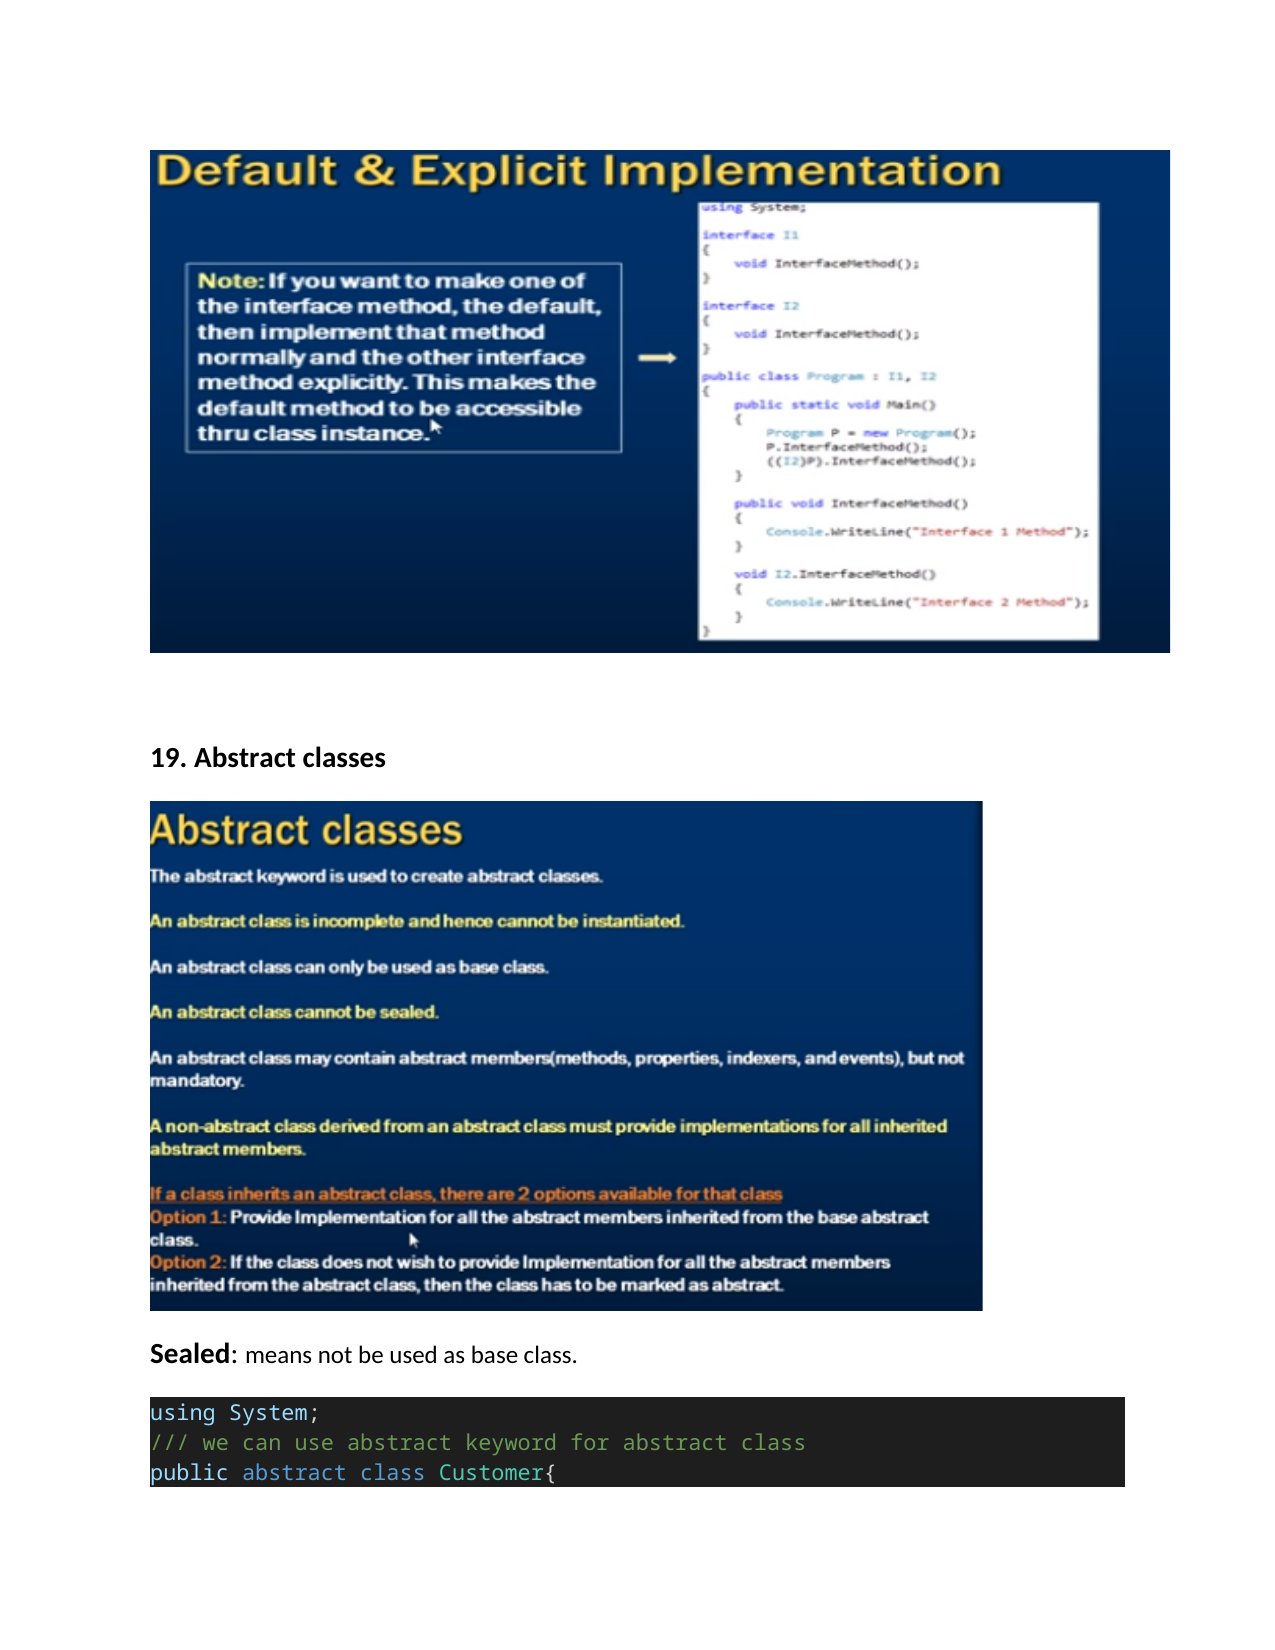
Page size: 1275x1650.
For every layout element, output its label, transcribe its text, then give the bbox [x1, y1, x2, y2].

text /// we can use abstract keyword for abstract class [150, 1427, 1125, 1457]
text 19. Abstract classes [150, 739, 1125, 775]
picture [150, 801, 983, 1311]
text Sealed: means not be used as base class. [150, 1336, 1125, 1371]
text using System; [150, 1397, 1125, 1427]
picture [150, 150, 1171, 653]
text public abstract class Customer{ [150, 1457, 1125, 1487]
